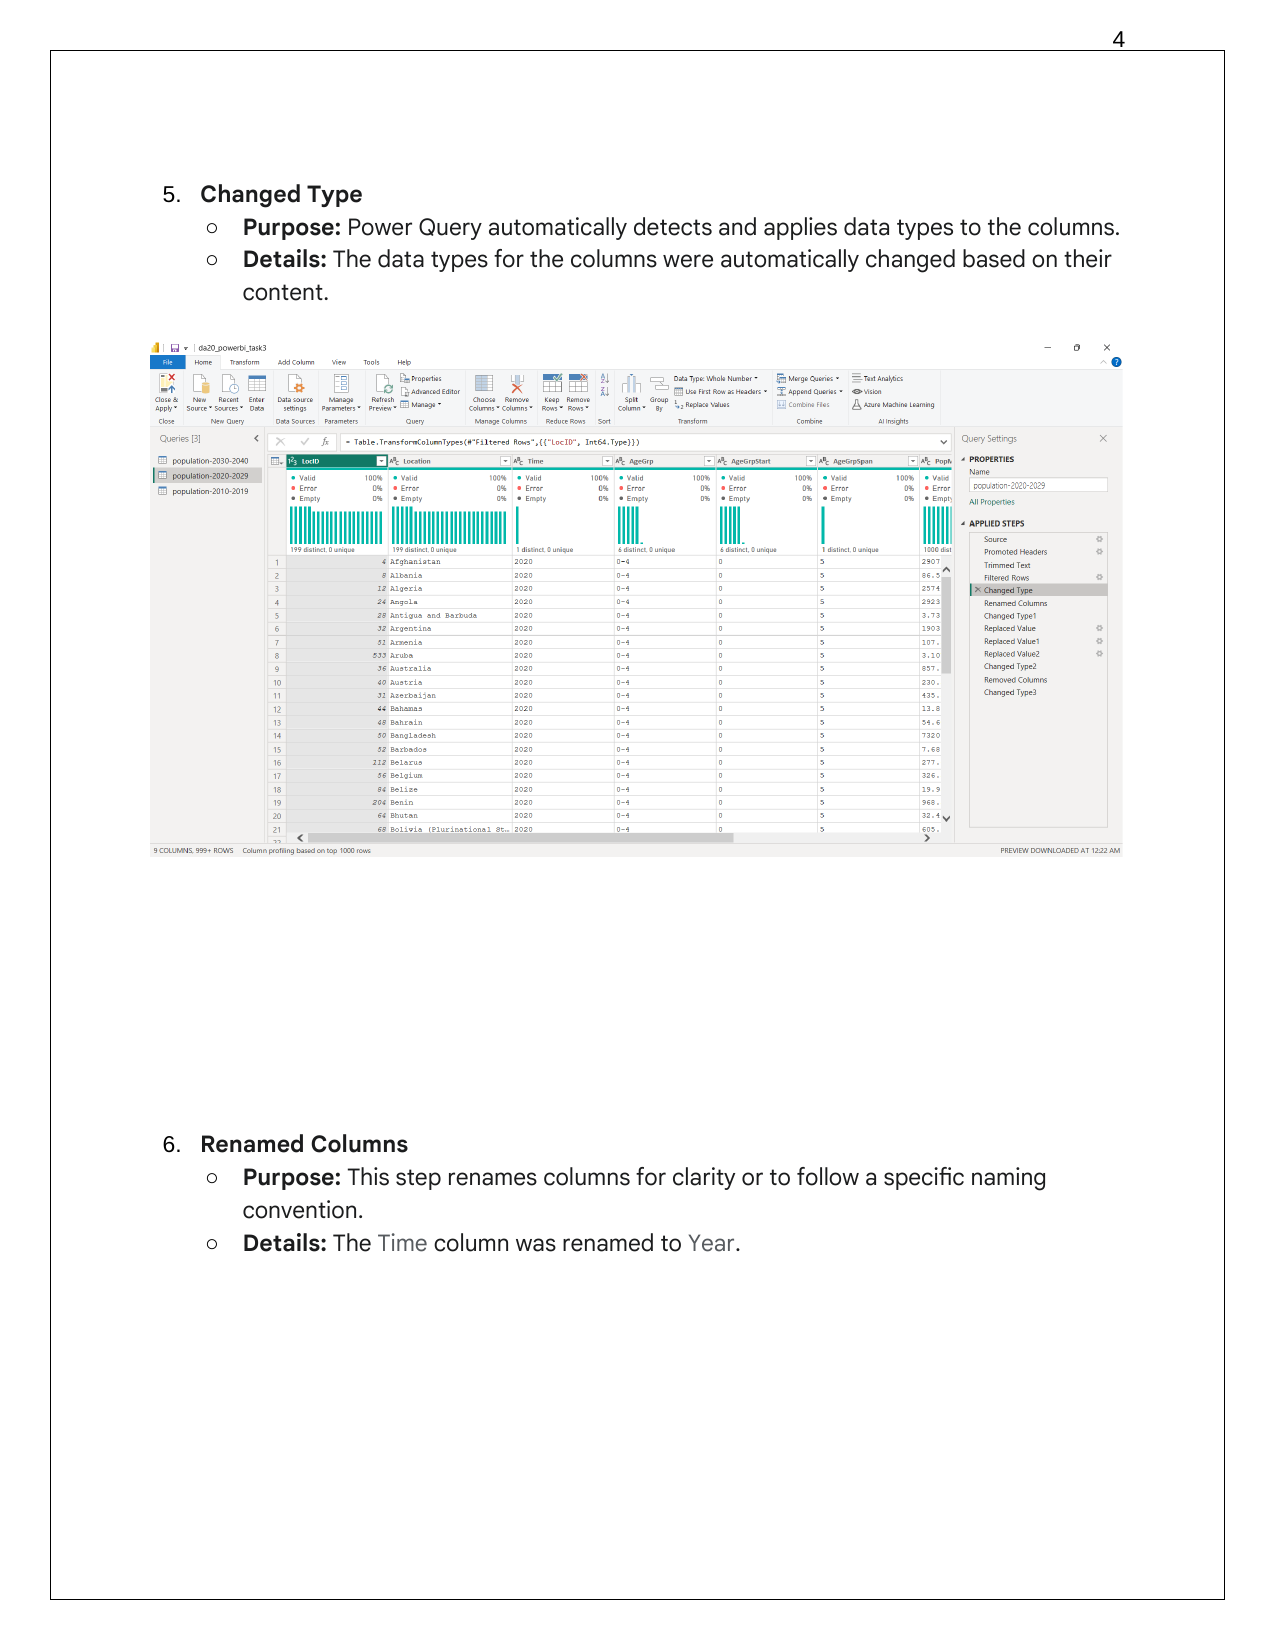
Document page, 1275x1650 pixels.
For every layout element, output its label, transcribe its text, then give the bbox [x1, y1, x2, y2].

list Details: The Time column was renamed to Year. [205, 1229, 1125, 1258]
list Renamed Columns [162, 1131, 1125, 1159]
list Purpose: This step renames columns for clarity or to follow a specific naming convention. [205, 1163, 1125, 1225]
list Changed Type [162, 180, 1125, 209]
list Details: The data types for the columns were automatically changed based on their content. [205, 245, 1125, 307]
list Purpose: Power Query automatically detects and applies data types to the columns. [205, 213, 1125, 241]
picture [150, 340, 1123, 857]
